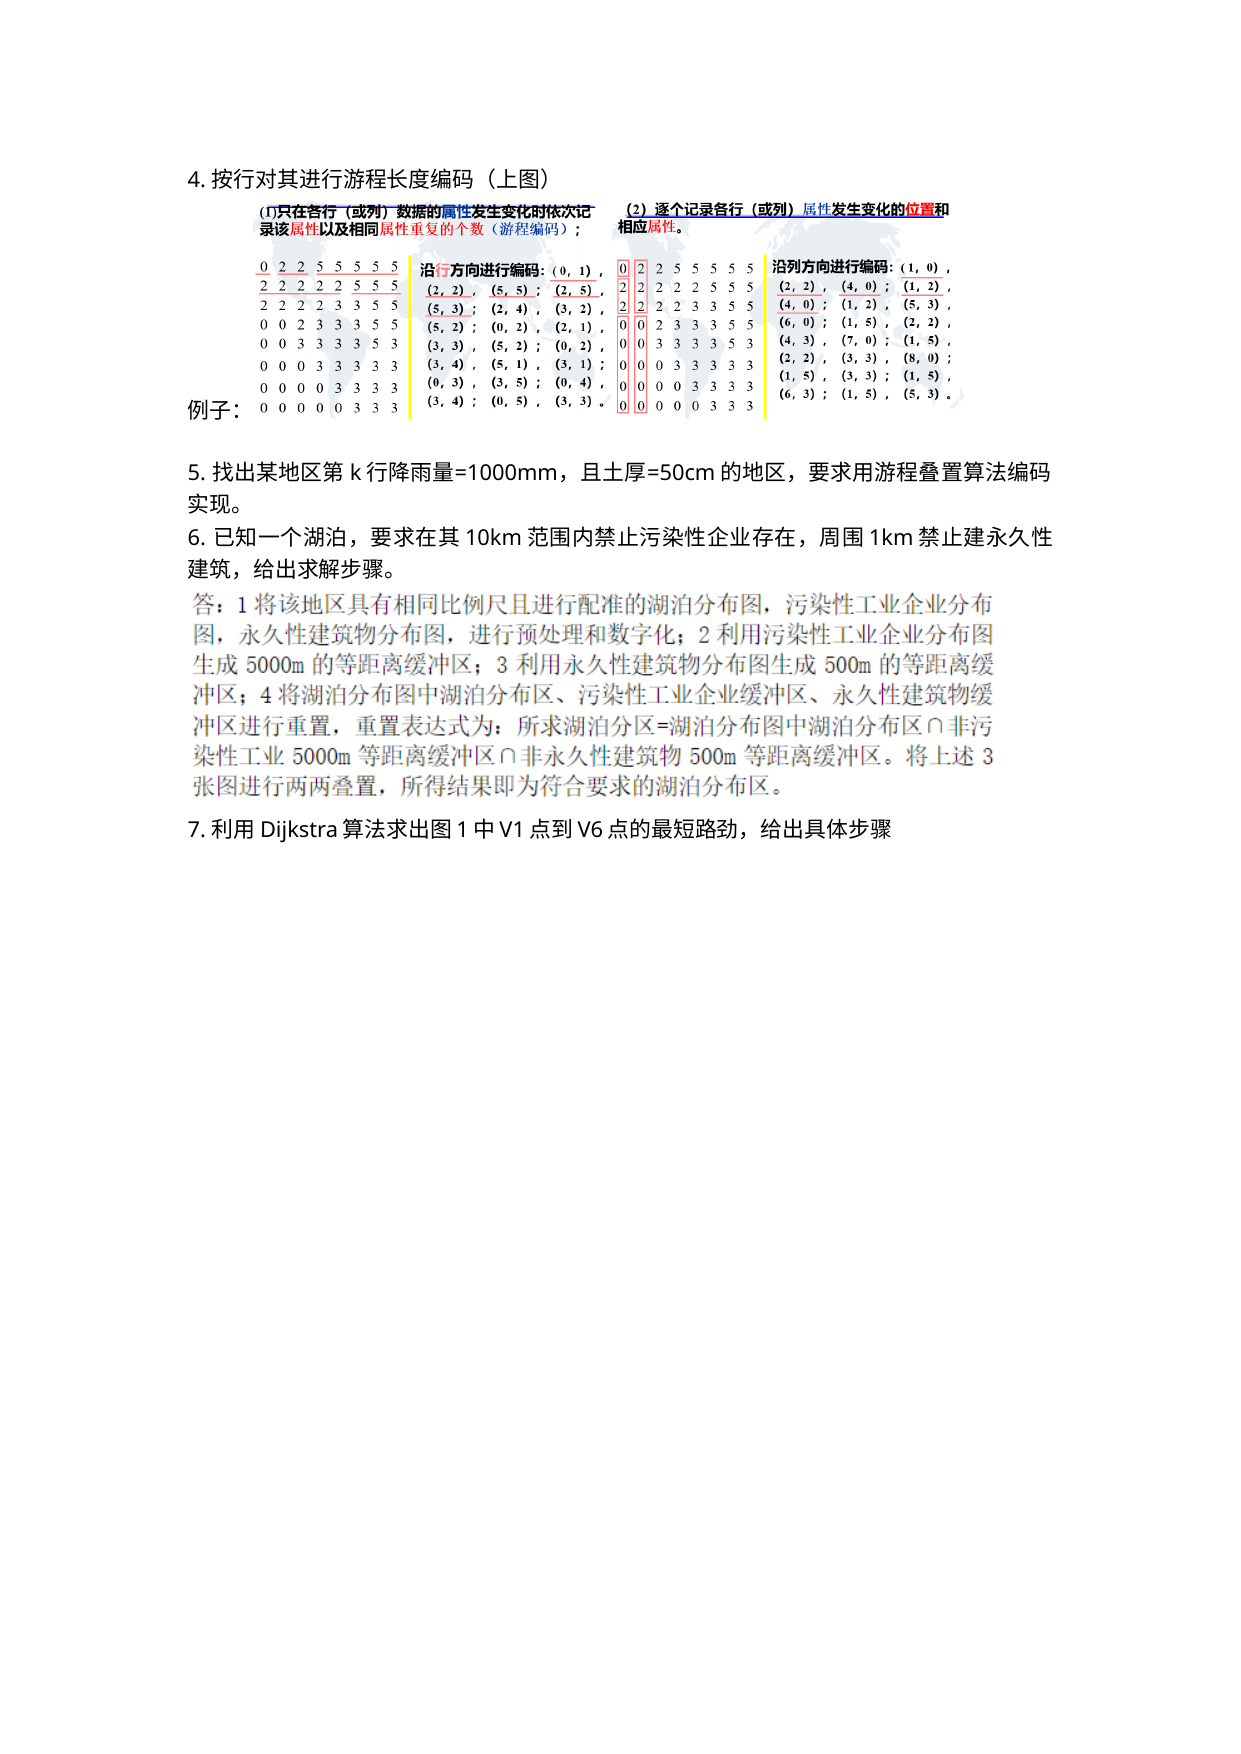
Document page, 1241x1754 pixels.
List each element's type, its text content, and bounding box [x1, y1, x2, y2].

text 6. 已知一个湖泊，要求在其10km范围内禁止污染性企业存在，周围1km禁止建永久性建筑，给出求解步骤。 [187, 519, 1053, 584]
picture [187, 584, 1005, 802]
text 4. 按行对其进行游程长度编码（上图） [187, 162, 1053, 194]
text 5. 找出某地区第k行降雨量=1000mm，且土厚=50cm的地区，要求用游程叠置算法编码实现。 [187, 454, 1053, 519]
picture [253, 194, 965, 419]
text 7. 利用Dijkstra算法求出图1中V1点到V6点的最短路劲，给出具体步骤 [187, 812, 1053, 844]
